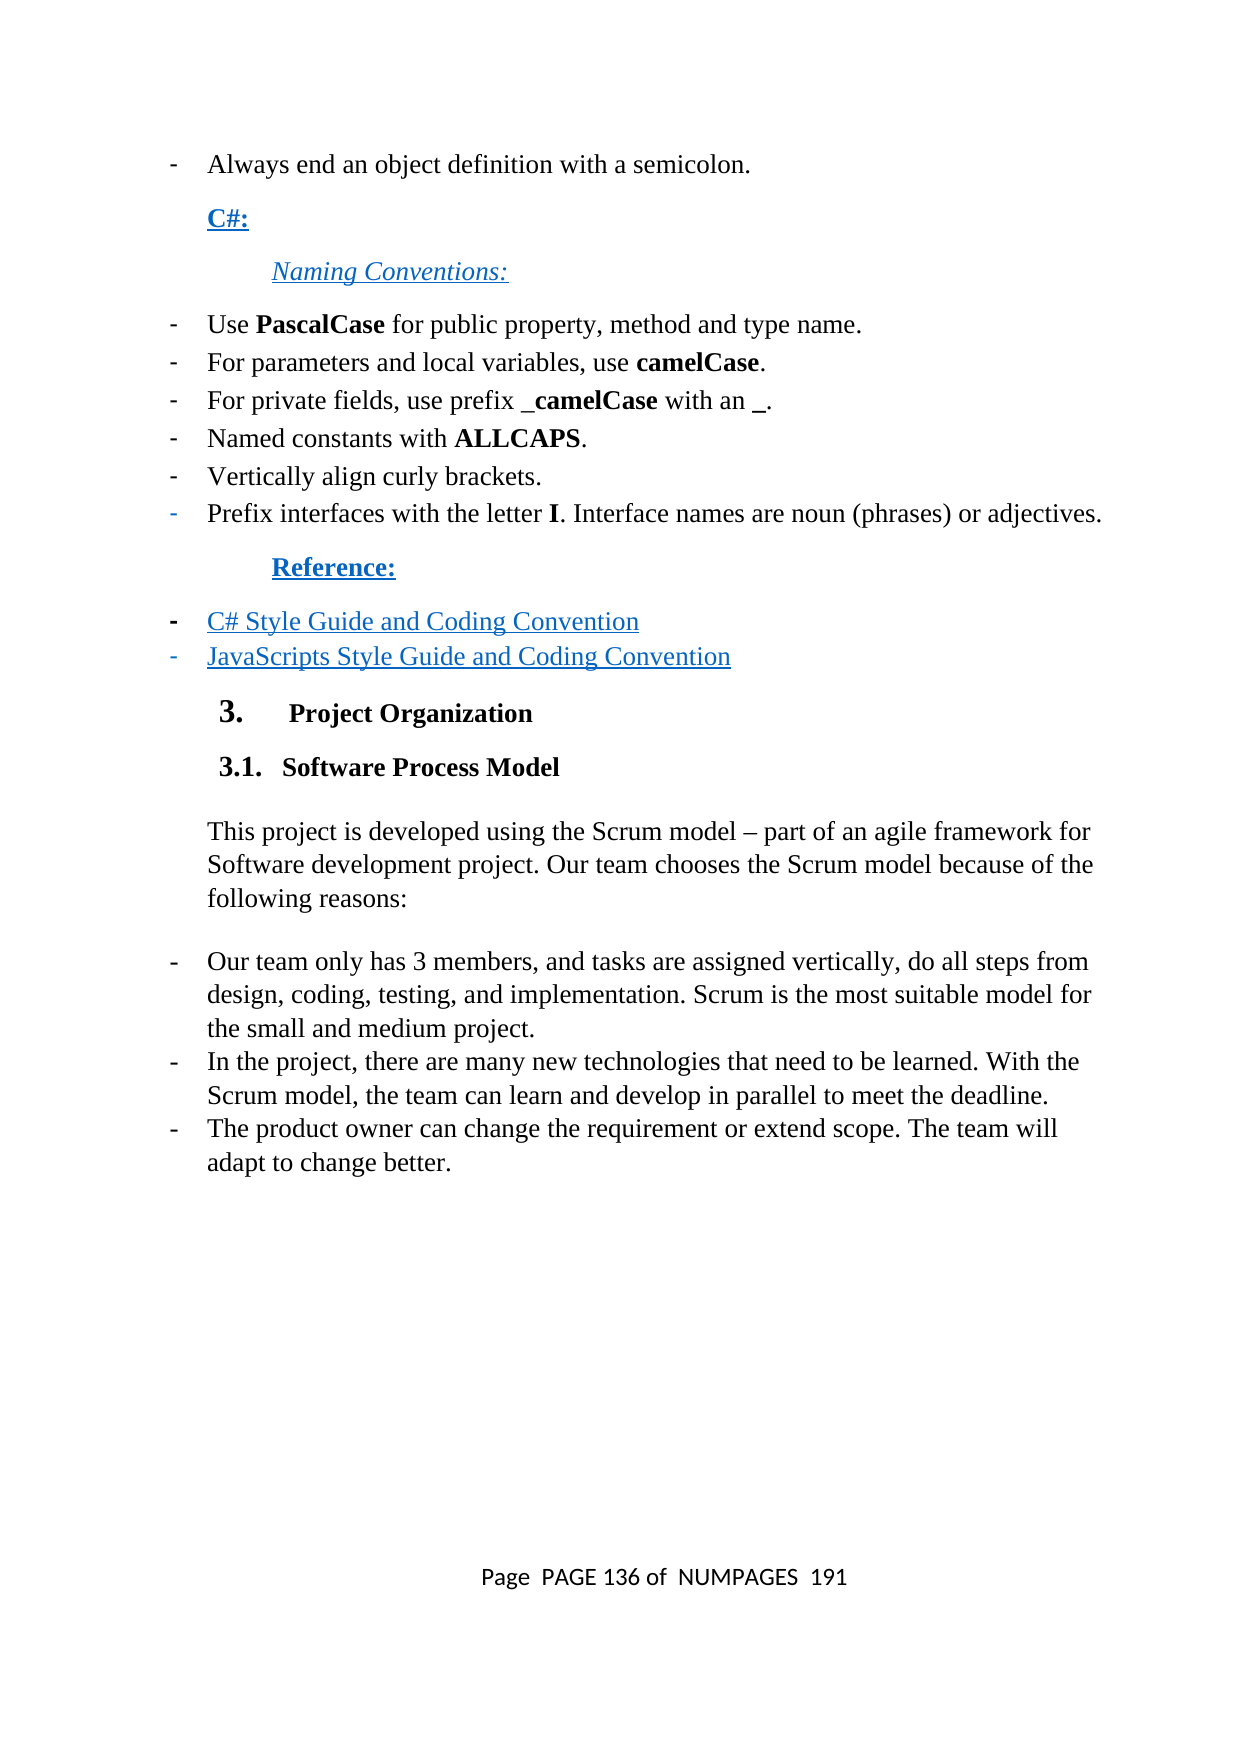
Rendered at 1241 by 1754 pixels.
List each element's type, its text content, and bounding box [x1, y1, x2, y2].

list Use PascalCase for public property, method and type name. [169, 307, 1122, 340]
list For parameters and local variables, use camelCase. [169, 345, 1122, 378]
subtitle Software Process Model [207, 749, 1122, 783]
text Reference: [207, 551, 1122, 582]
list JavaScripts Style Guide and Coding Convention [169, 639, 1122, 672]
list Named constants with ALLCAPS. [169, 421, 1122, 454]
text C#: [207, 202, 1122, 233]
list Always end an object definition with a semicolon. [169, 148, 1122, 181]
list For private fields, use prefix _camelCase with an _. [169, 383, 1122, 416]
text This project is developed using the Scrum model – part of an agile framework for Software development project. Our team chooses the Scrum model because of the following reasons: [207, 815, 1122, 913]
list In the project, there are many new technologies that need to be learned. With the Scrum model, the team can learn and develop in parallel to meet the deadline. [169, 1045, 1122, 1110]
list C# Style Guide and Coding Convention [169, 604, 1122, 637]
list The product owner can change the requirement or extend scope. The team will adapt to change better. [169, 1112, 1122, 1177]
list Vertically align curly brackets. [169, 459, 1122, 492]
list Prefix interfaces with the letter I. Interface names are noun (phrases) or adjectives. [169, 497, 1122, 530]
text Naming Conventions: [207, 255, 1122, 286]
list Our team only has 3 members, and tasks are assigned vertically, do all steps from design, coding, testing, and implementation. Scrum is the most suitable model for the small and medium project. [169, 945, 1122, 1043]
subtitle Project Organization [207, 692, 1122, 730]
